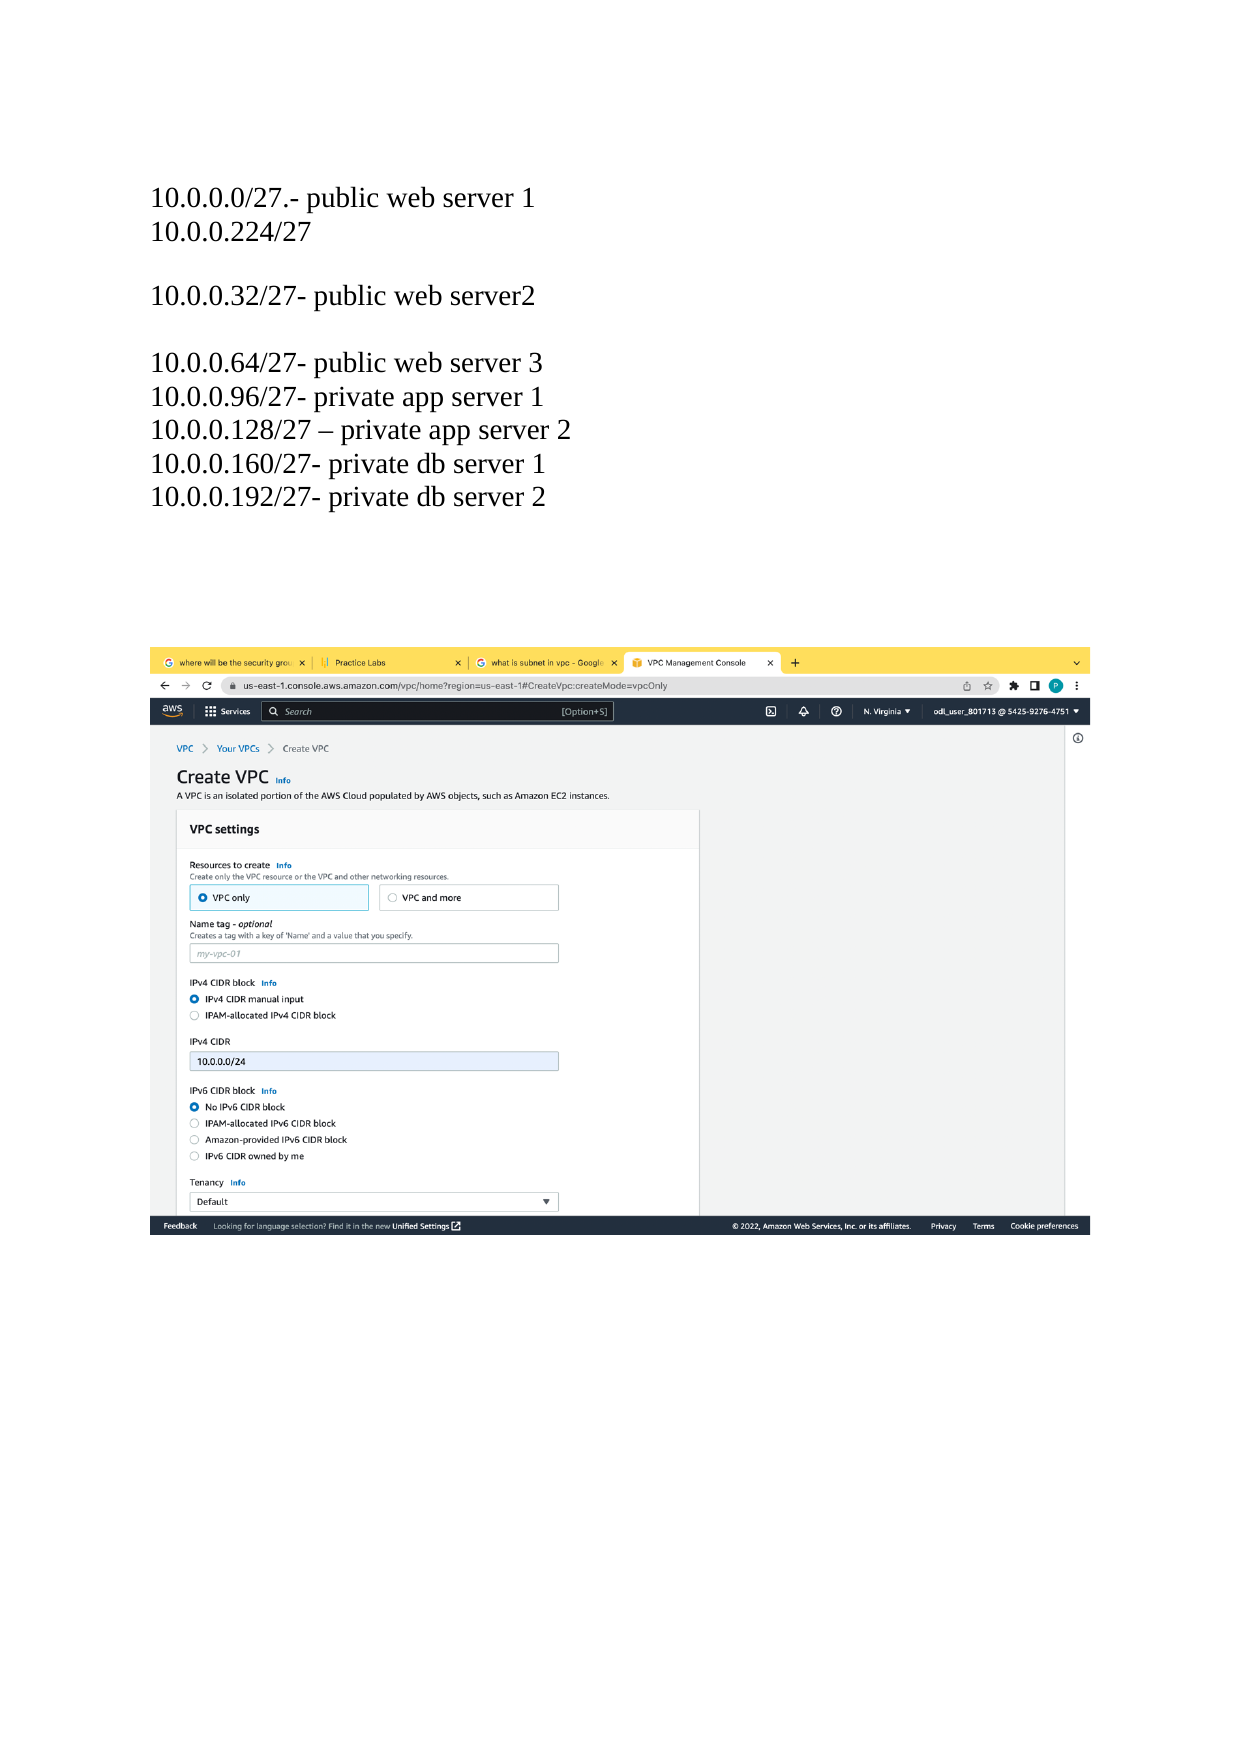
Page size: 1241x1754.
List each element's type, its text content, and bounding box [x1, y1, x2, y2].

text 10.0.0.96/27- private app server 1 [150, 379, 1090, 412]
text 10.0.0.160/27- private db server 1 [150, 446, 1090, 479]
text 10.0.0.0/27.- public web server 1 [150, 181, 1090, 214]
text 10.0.0.64/27- public web server 3 [150, 345, 1090, 379]
picture [150, 647, 1091, 1235]
text 10.0.0.224/27 [150, 214, 1090, 248]
text 10.0.0.32/27- public web server2 [150, 278, 1090, 312]
text 10.0.0.192/27- private db server 2 [150, 479, 1090, 513]
text 10.0.0.128/27 – private app server 2 [150, 412, 1090, 446]
